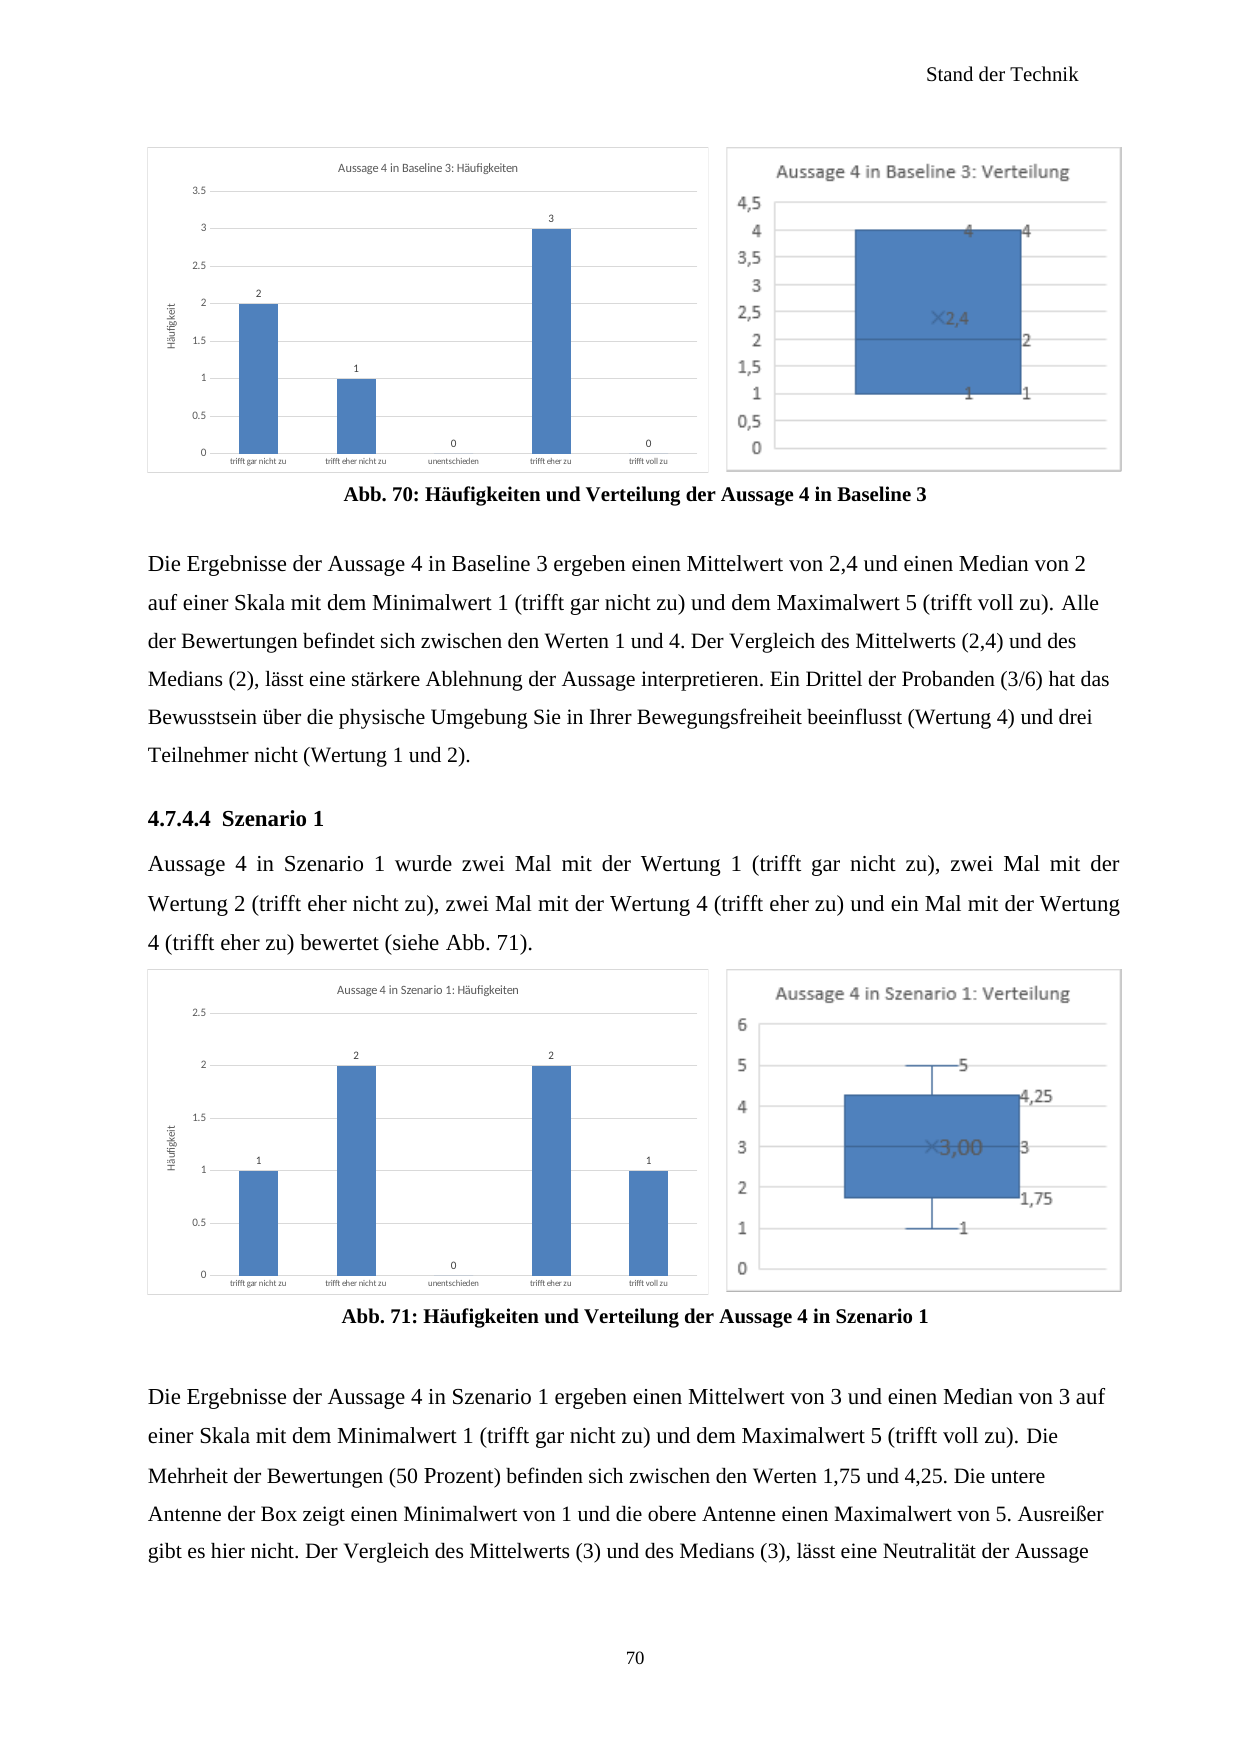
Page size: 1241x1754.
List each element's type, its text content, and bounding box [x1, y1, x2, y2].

subtitle Szenario 1 [148, 805, 1122, 831]
picture [726, 147, 1123, 473]
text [148, 1383, 1122, 1564]
text Die Ergebnisse der Aussage 4 in Baseline 3 ergeben einen Mittelwert von 2,4 und einen Median von 2 auf einer Skala mit dem Minimalwert 1 (trifft gar nicht zu) und dem Maximalwert 5 (trifft voll zu). Alle der Bewertungen befindet sich zwischen den Werten 1 und 4. Der Vergleich des Mittelwerts (2,4) und des Medians (2), lässt eine stärkere Ablehnung der Aussage interpretieren. Ein Drittel der Probanden (3/6) hat das Bewusstsein über die physische Umgebung Sie in Ihrer Bewegungsfreiheit beeinflusst (Wertung 4) und drei Teilnehmer nicht (Wertung 1 und 2). [148, 550, 1122, 767]
picture [726, 969, 1123, 1295]
